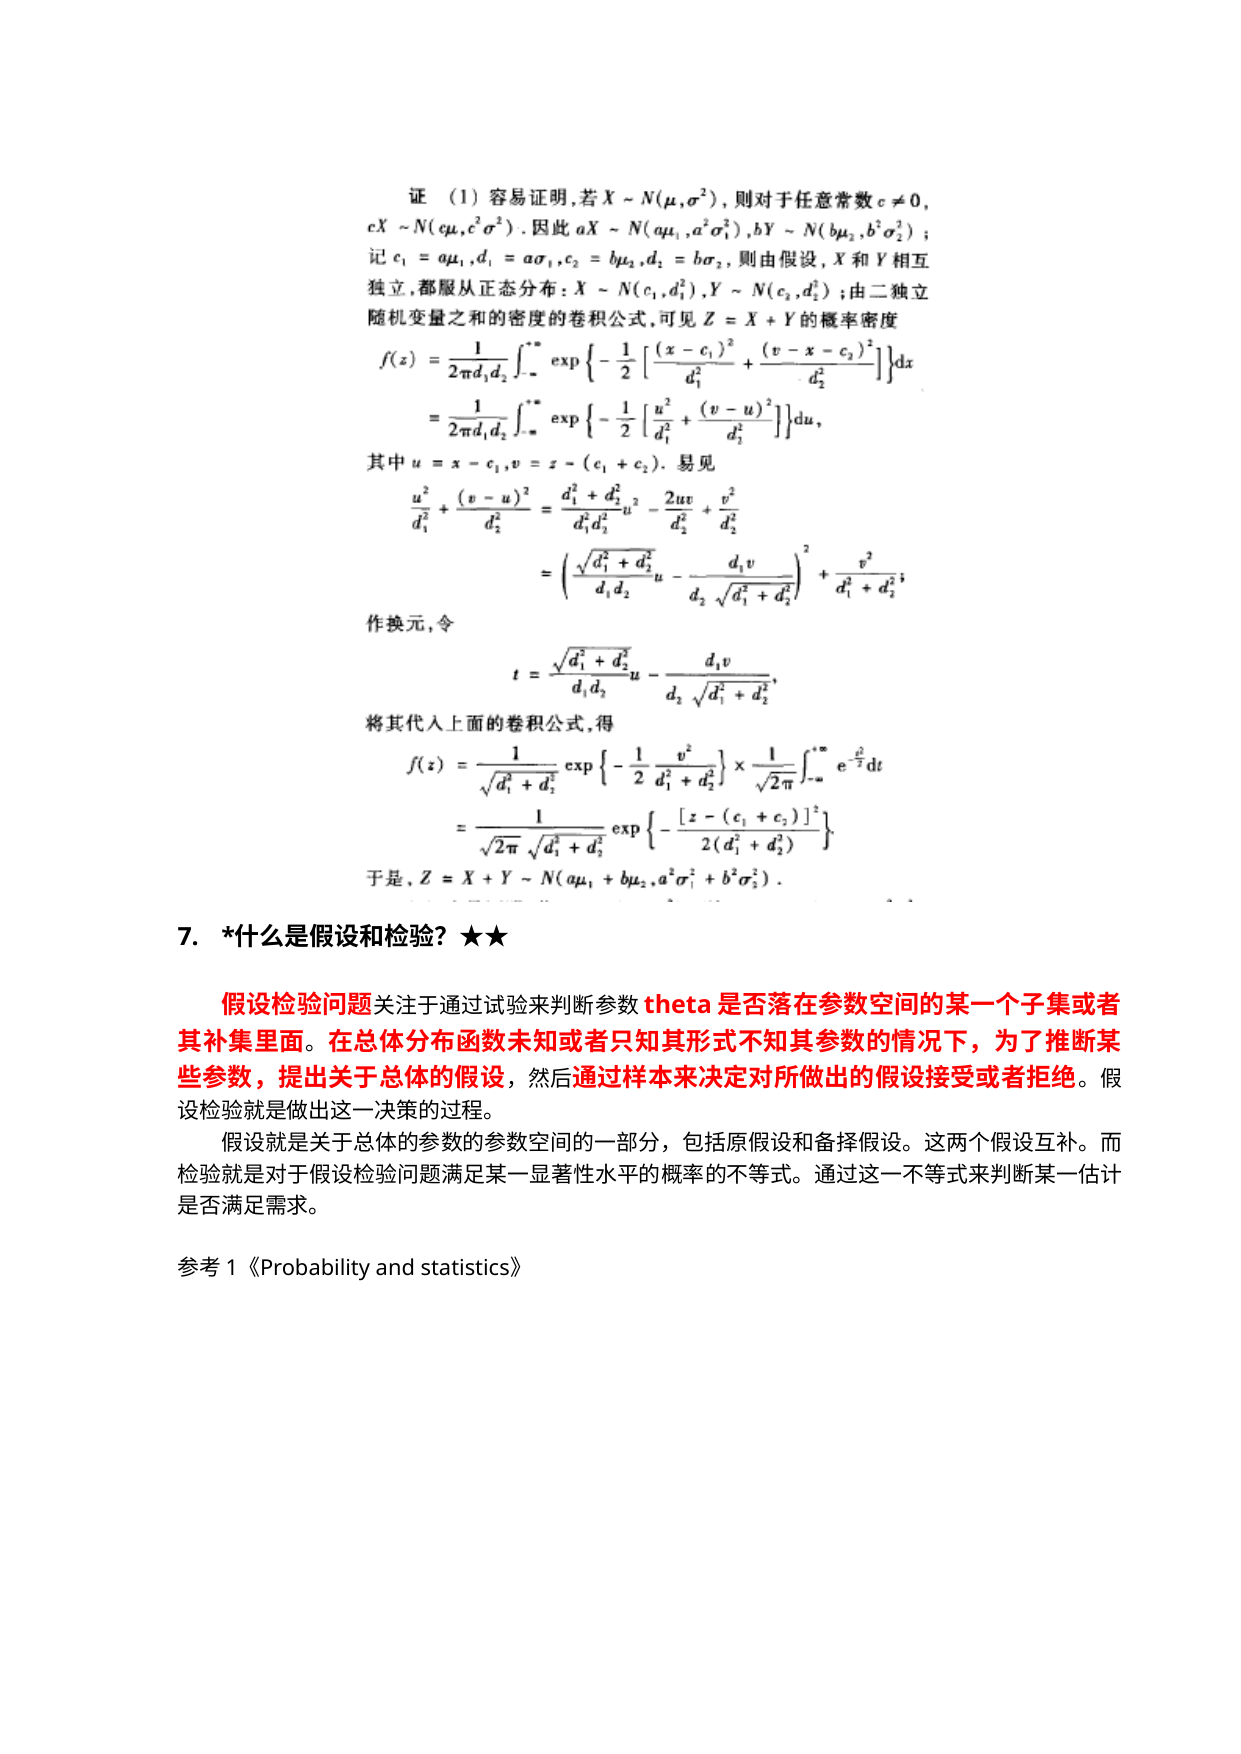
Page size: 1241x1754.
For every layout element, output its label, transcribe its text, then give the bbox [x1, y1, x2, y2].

text 假设检验问题关注于通过试验来判断参数theta是否落在参数空间的某一个子集或者其补集里面。在总体分布函数未知或者只知其形式不知其参数的情况下，为了推断某些参数，提出关于总体的假设，然后通过样本来决定对所做出的假设接受或者拒绝。假设检验就是做出这一决策的过程。 [177, 985, 1122, 1125]
text 参考1《Probability and statistics》 [177, 1250, 1122, 1282]
text 假设就是关于总体的参数的参数空间的一部分，包括原假设和备择假设。这两个假设互补。而检验就是对于假设检验问题满足某一显著性水平的概率的不等式。通过这一不等式来判断某一估计是否满足需求。 [177, 1125, 1122, 1220]
subtitle *什么是假设和检验？★★ [177, 902, 1122, 967]
picture [358, 179, 942, 902]
